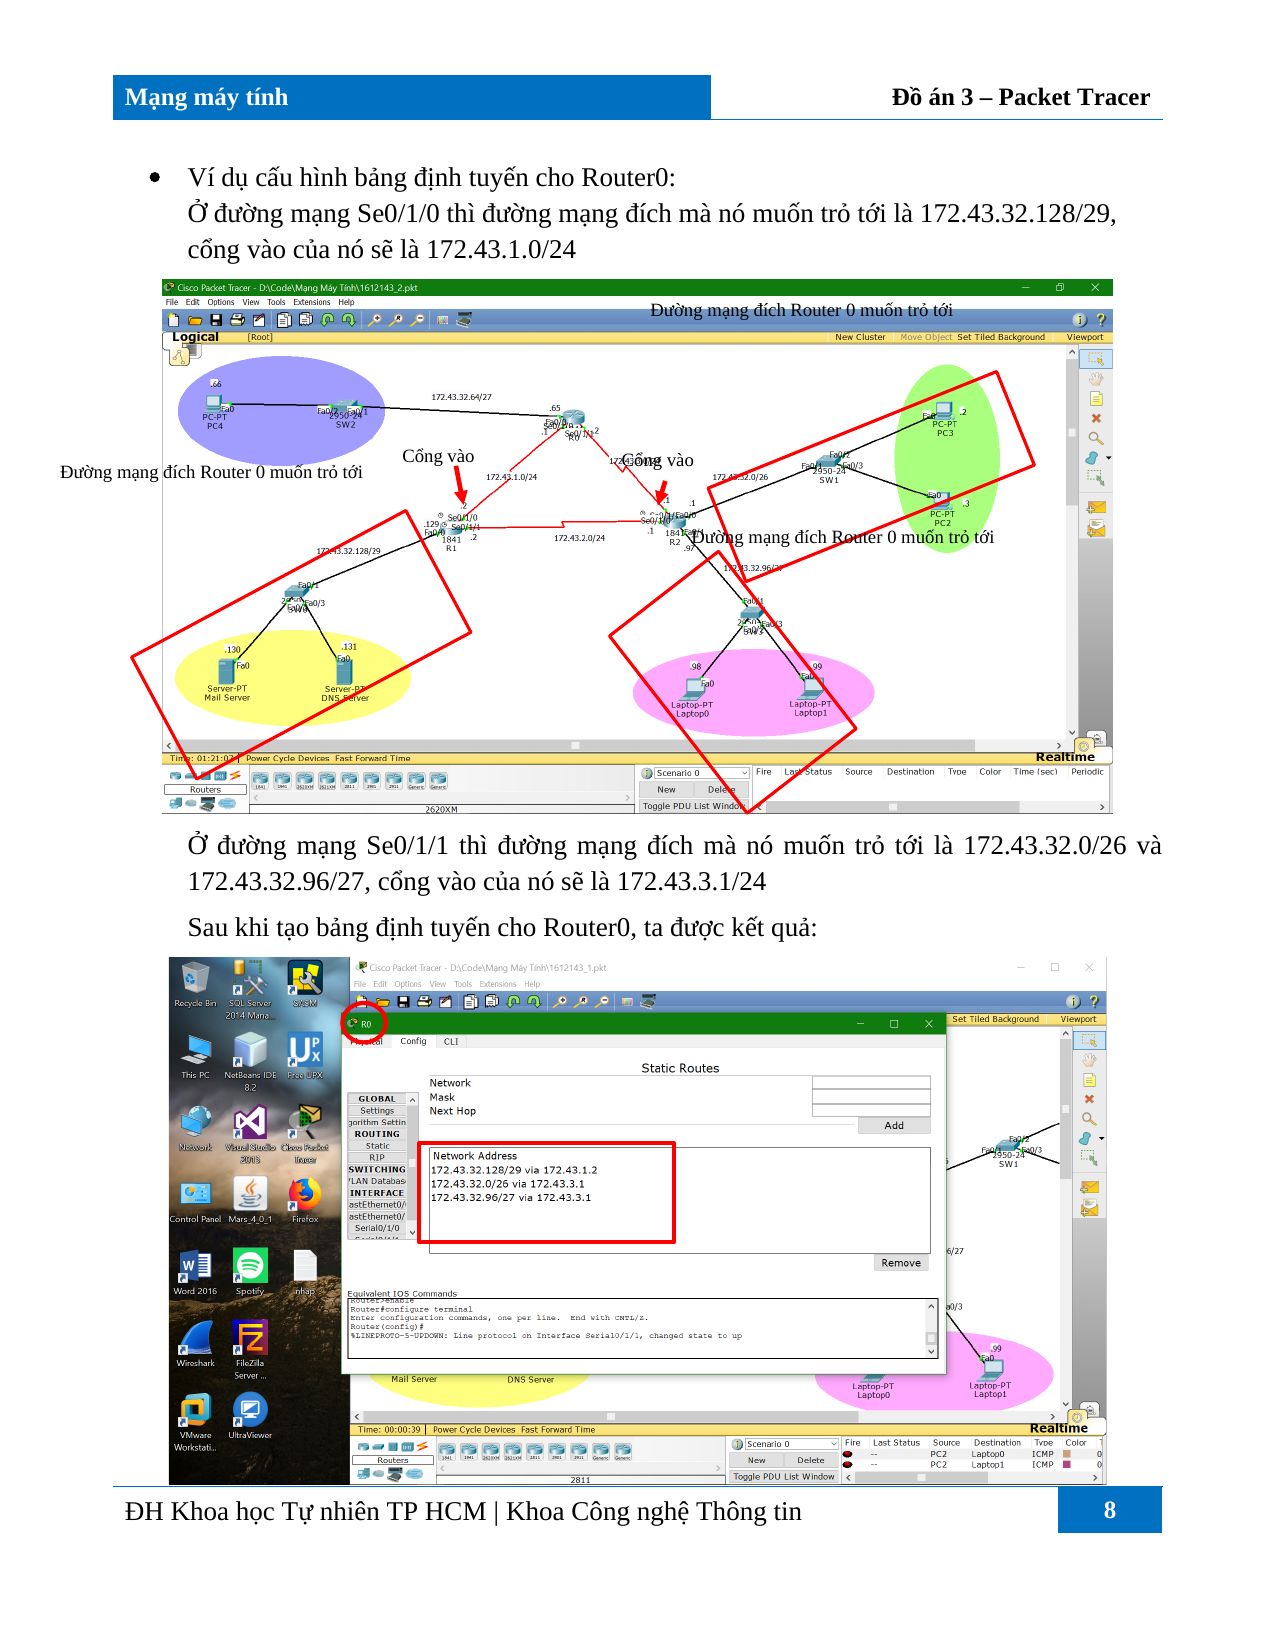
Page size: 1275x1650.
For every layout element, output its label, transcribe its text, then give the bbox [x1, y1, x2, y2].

picture [711, 375, 1031, 579]
picture [613, 555, 853, 810]
list Ví dụ cấu hình bảng định tuyến cho Router0: [150, 161, 1162, 193]
picture [168, 957, 1107, 1485]
picture [162, 514, 468, 776]
list Ở đường mạng Se0/1/0 thì đường mạng đích mà nó muốn trỏ tới là 172.43.32.128/29, cổng vào của nó sẽ là 172.43.1.0/24 [187, 197, 1162, 264]
picture [162, 279, 1113, 814]
text Ở đường mạng Se0/1/1 thì đường mạng đích mà nó muốn trỏ tới là 172.43.32.0/26 và 172.43.32.96/27, cổng vào của nó sẽ là 172.43.3.1/24 [187, 829, 1162, 896]
text Sau khi tạo bảng định tuyến cho Router0, ta được kết quả: [187, 911, 1162, 942]
